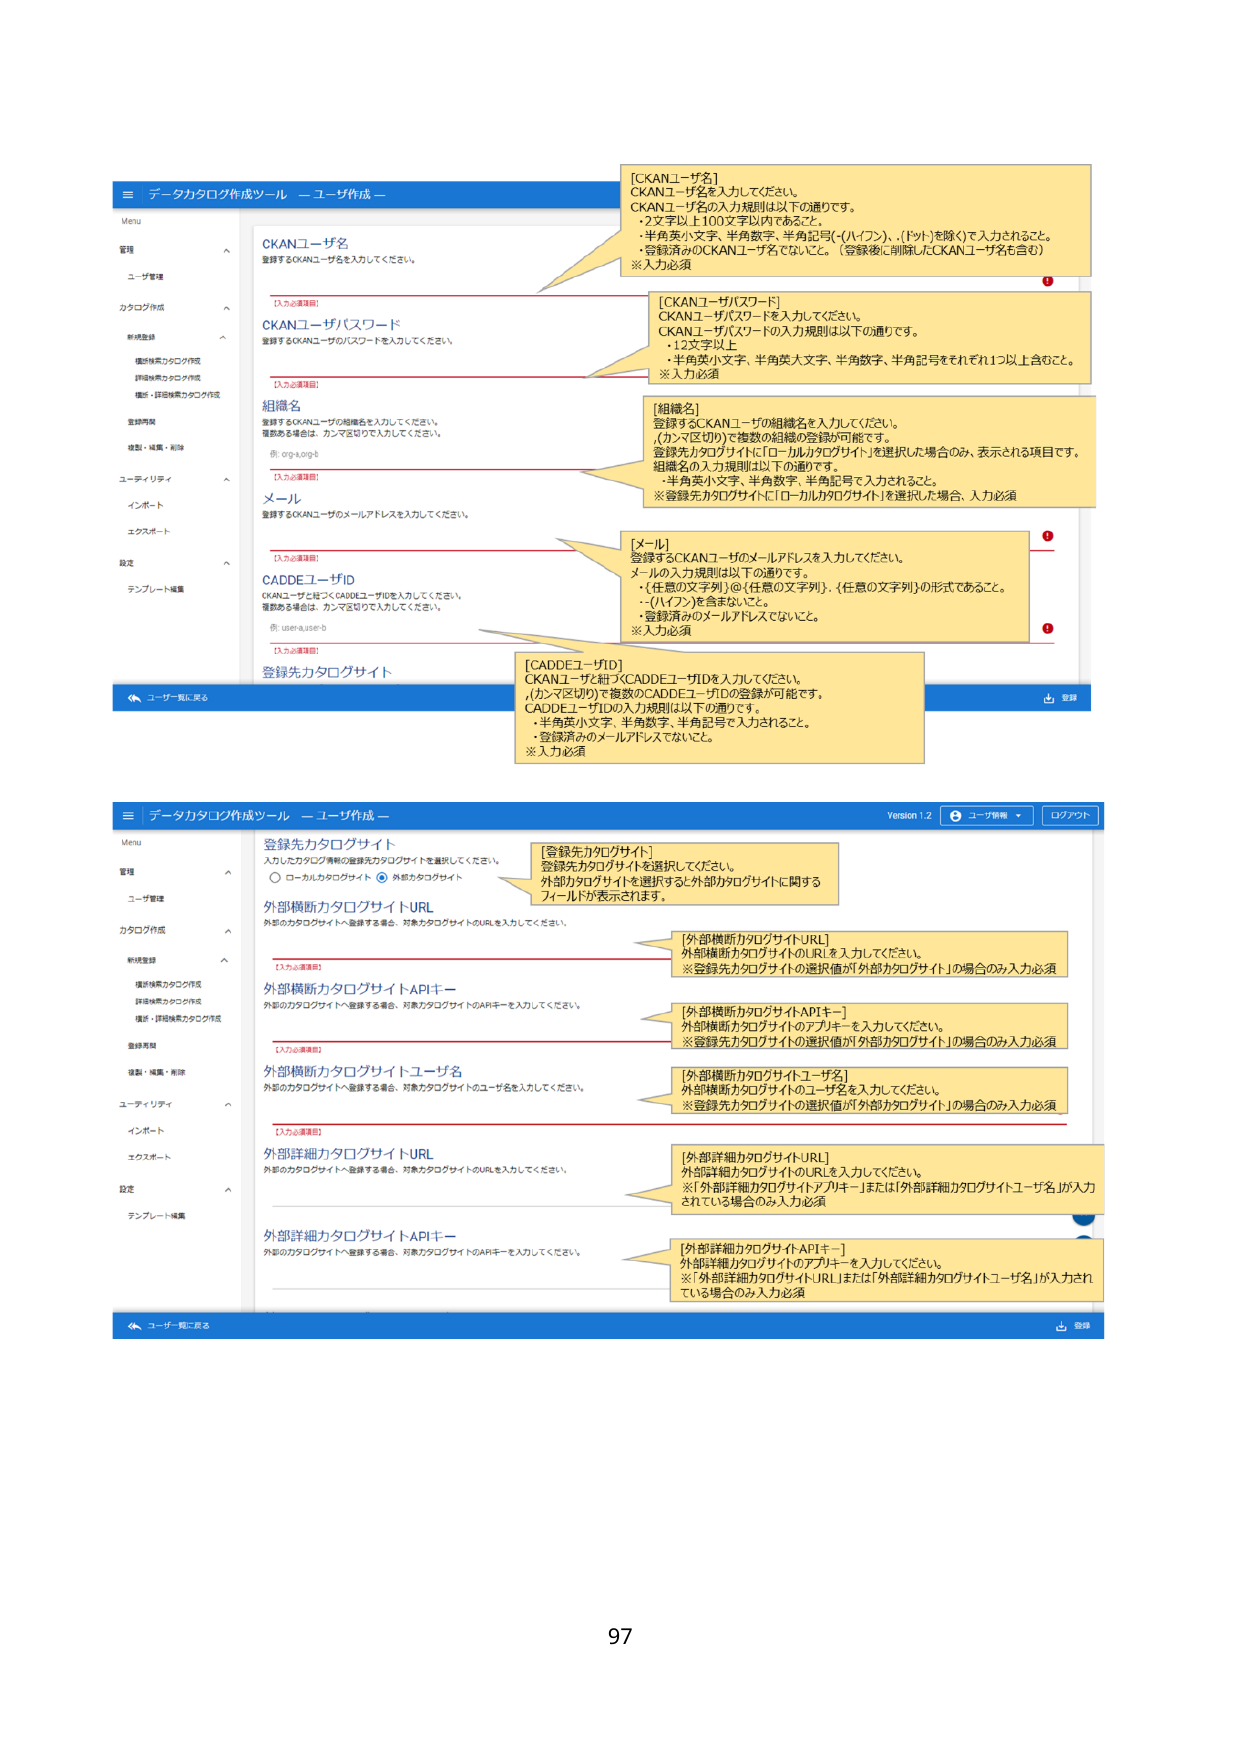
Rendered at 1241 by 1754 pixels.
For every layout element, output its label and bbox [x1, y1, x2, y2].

picture [112, 802, 1105, 1339]
picture [112, 164, 1097, 766]
